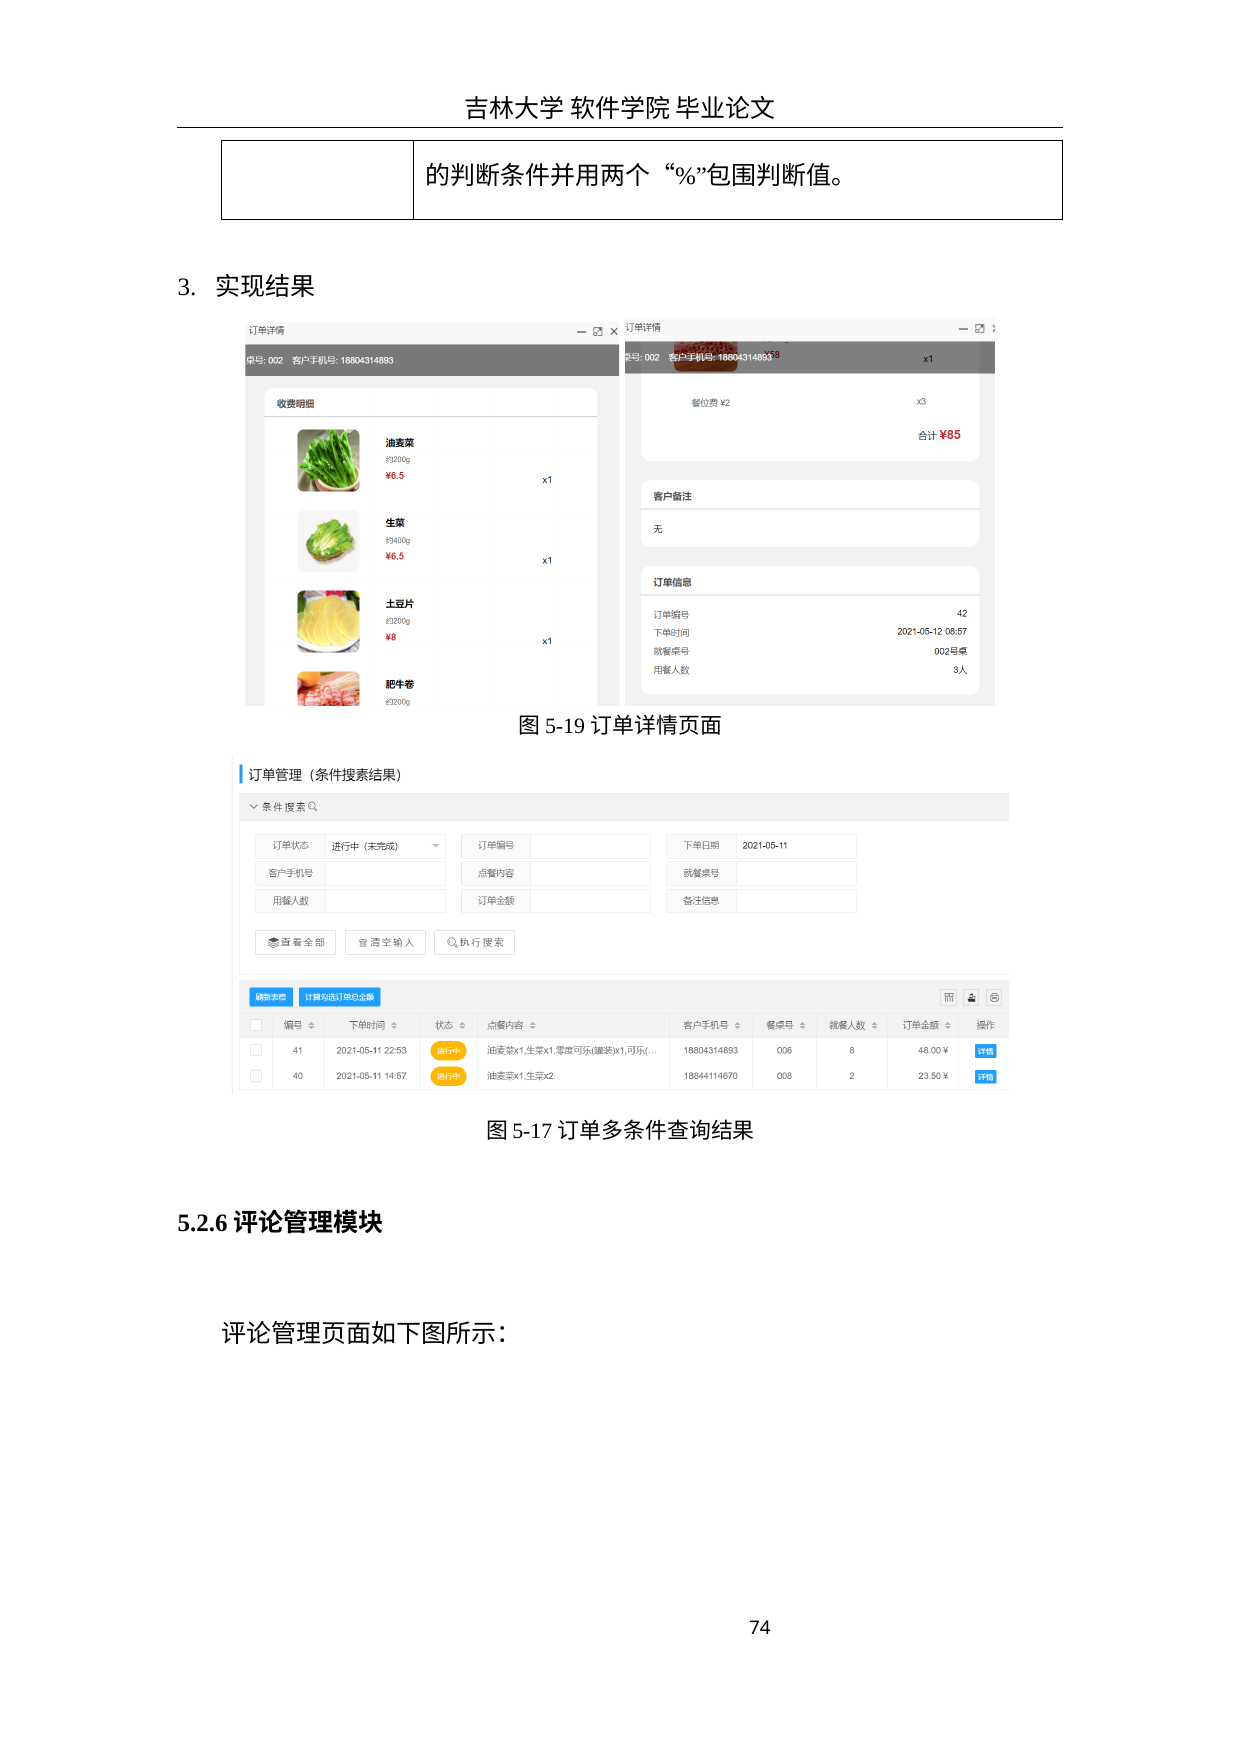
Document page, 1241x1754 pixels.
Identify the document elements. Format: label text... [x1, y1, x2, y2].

text 图5-19 订单详情页面 [177, 707, 1063, 740]
subtitle 5.2.6 评论管理模块 [177, 1188, 1063, 1253]
text 图5-17 订单多条件查询结果 [177, 1113, 1063, 1146]
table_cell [222, 141, 413, 219]
picture [245, 322, 620, 706]
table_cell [414, 141, 1062, 219]
list 实现结果 [177, 252, 1063, 317]
picture [625, 318, 995, 706]
text 评论管理页面如下图所示： [177, 1299, 1063, 1364]
picture [231, 755, 1009, 1094]
